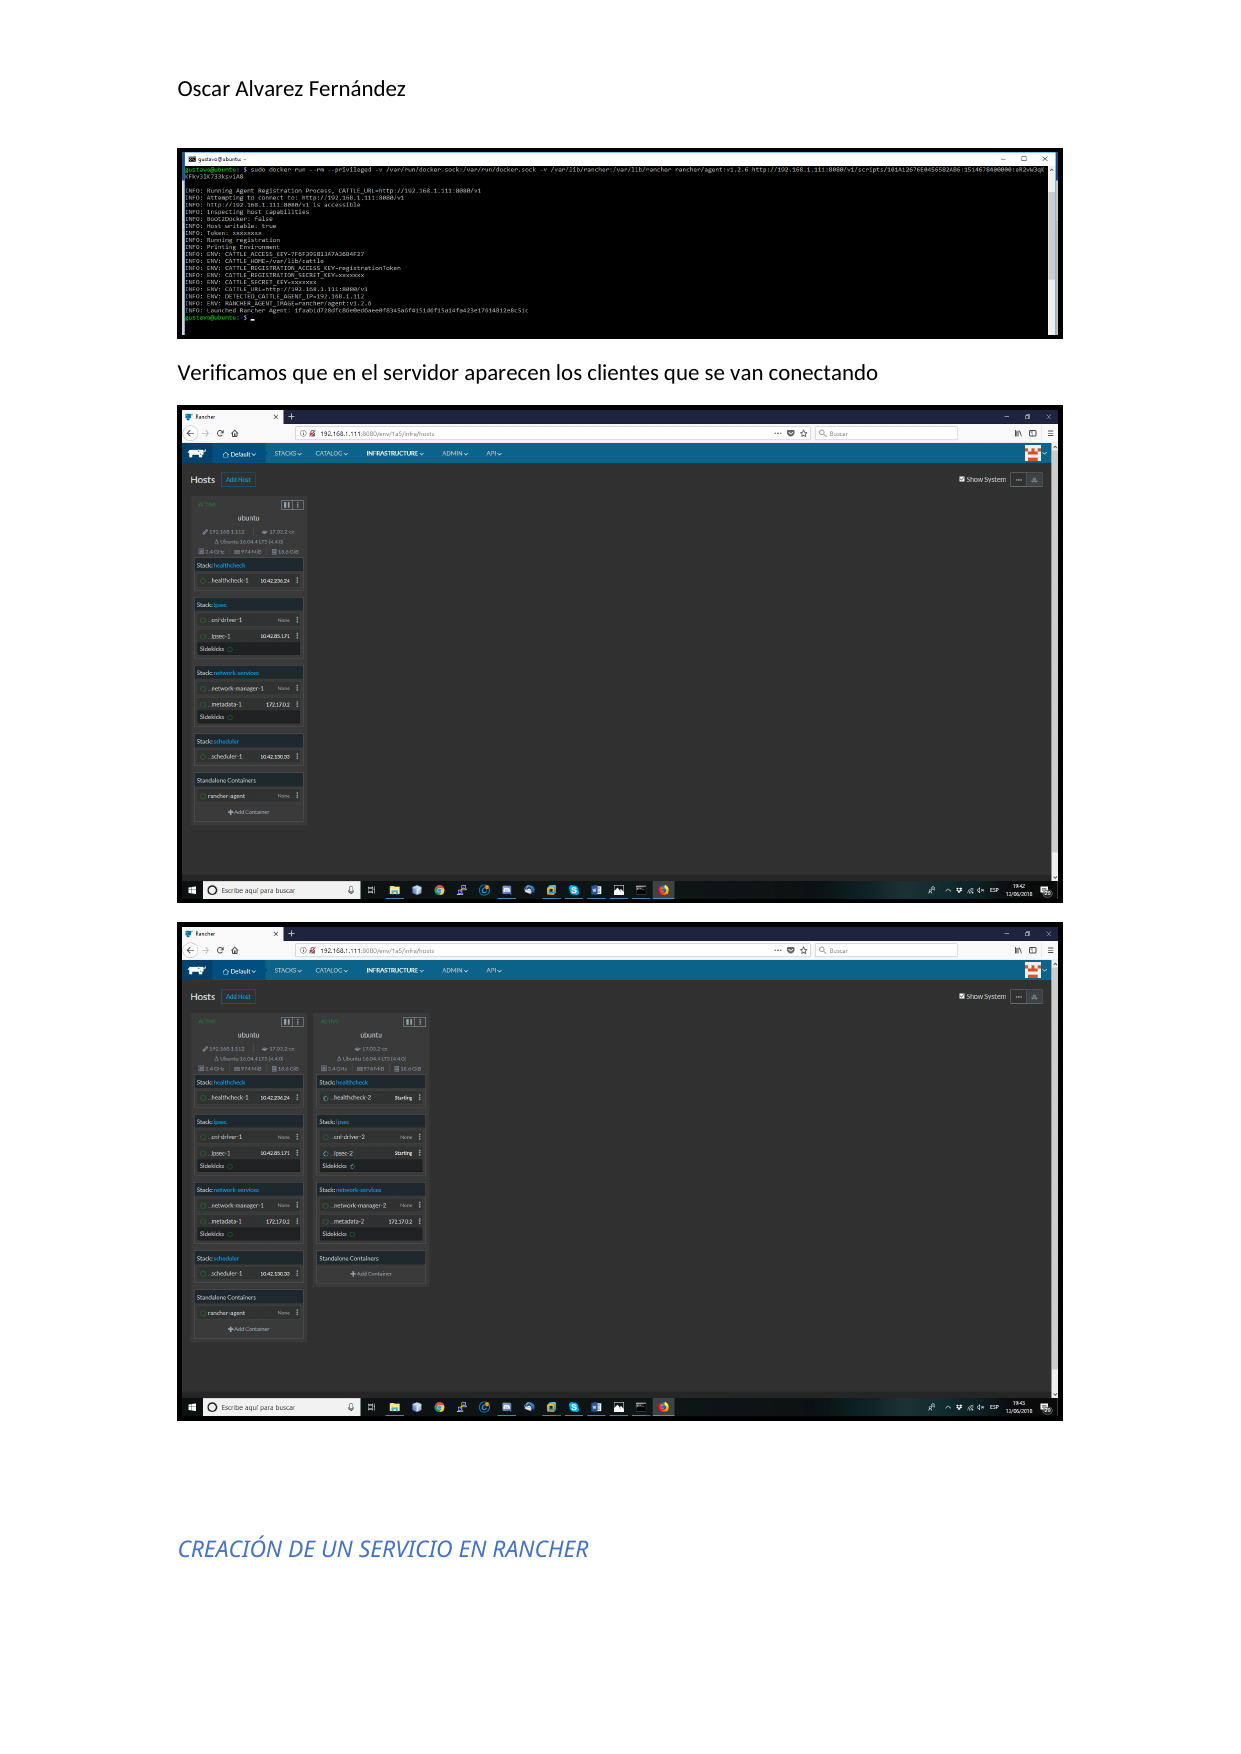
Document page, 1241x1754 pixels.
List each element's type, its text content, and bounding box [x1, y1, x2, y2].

picture [182, 927, 1058, 1416]
picture [182, 152, 1058, 335]
text Verificamos que en el servidor aparecen los clientes que se van conectando [177, 358, 1063, 386]
text CREACIÓN DE UN SERVICIO EN RANCHER [177, 1533, 1063, 1564]
picture [182, 410, 1058, 899]
